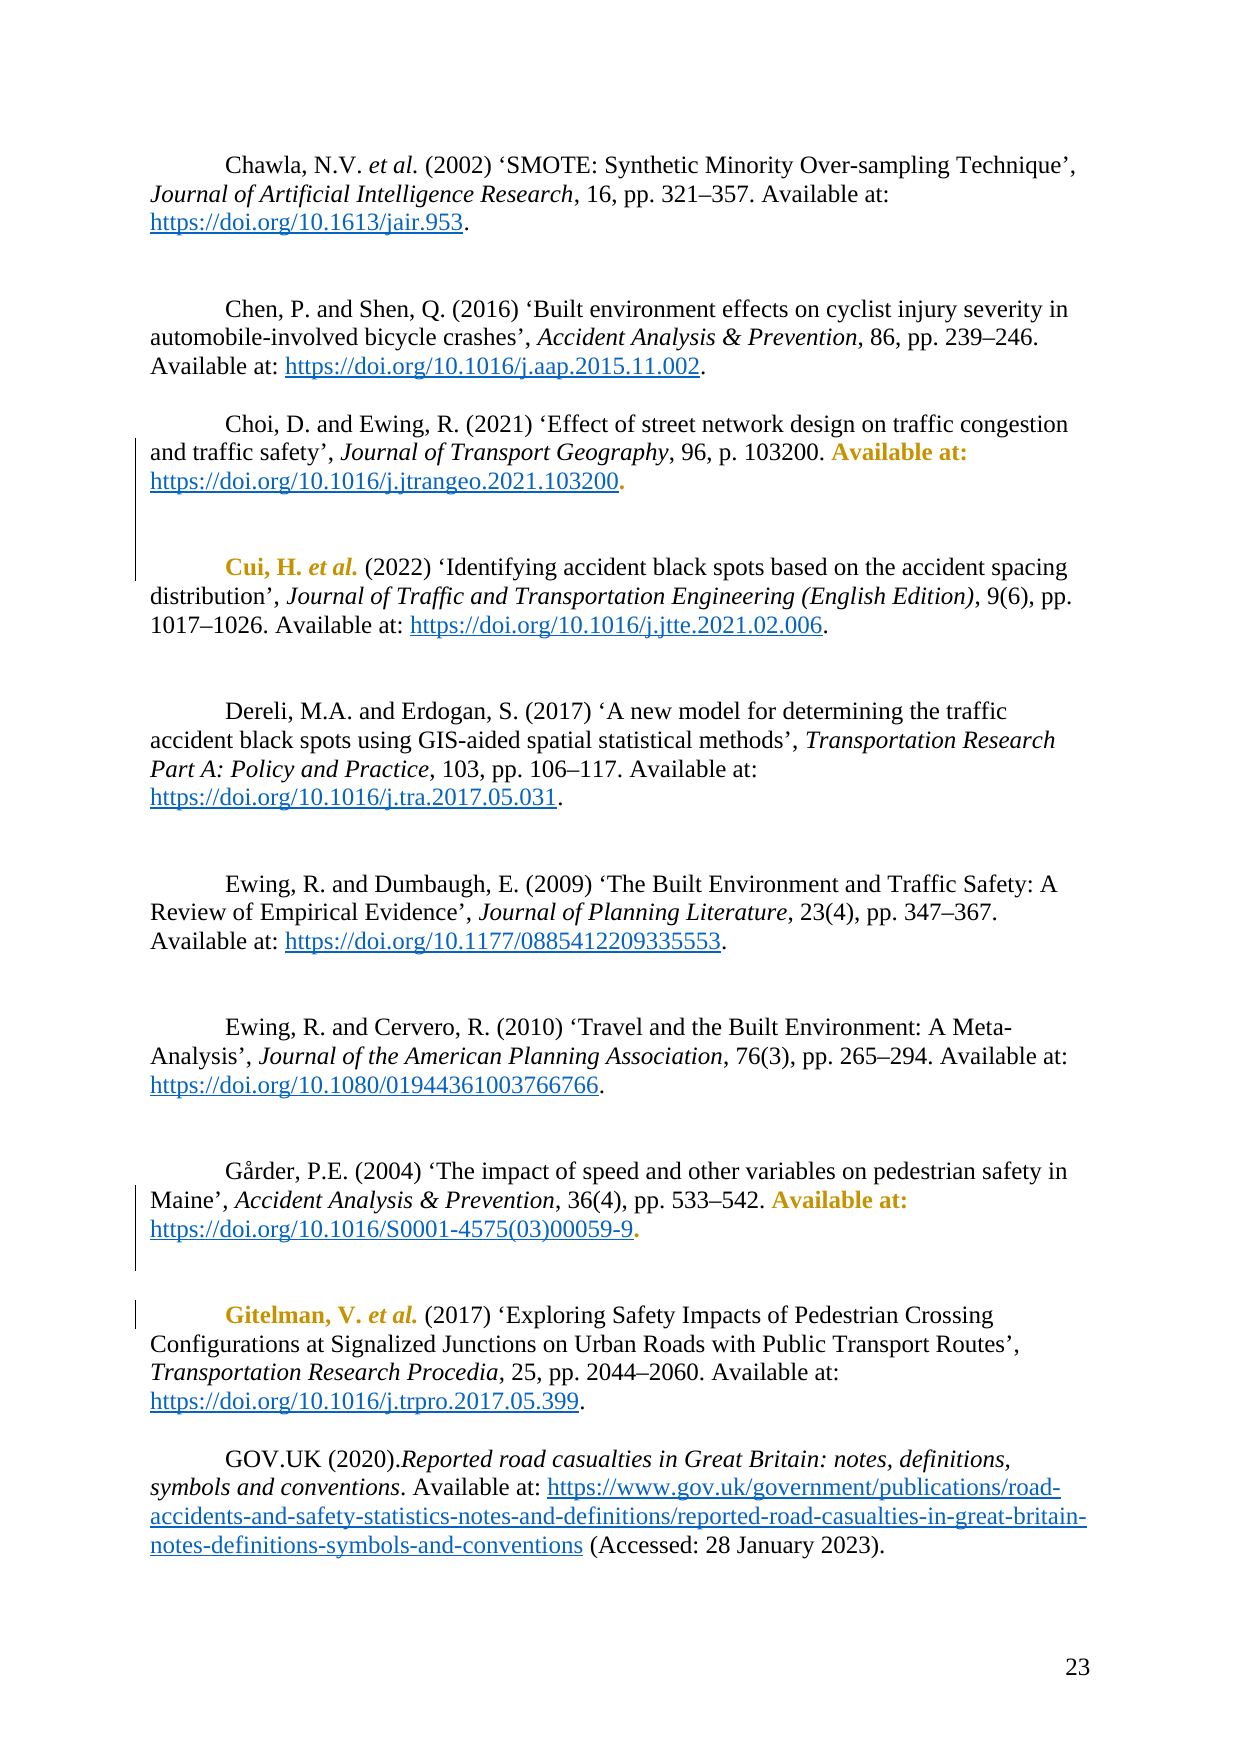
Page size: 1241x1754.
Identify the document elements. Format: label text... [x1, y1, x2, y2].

text Cui, H. et al. (2022) ‘Identifying accident black spots based on the accident spacing distribution’, Journal of Traffic and Transportation Engineering (English Edition), 9(6), pp. 1017–1026. Available at: https://doi.org/10.1016/j.jtte.2021.02.006. [150, 552, 1090, 639]
text Chawla, N.V. et al. (2002) ‘SMOTE: Synthetic Minority Over-sampling Technique’, Journal of Artificial Intelligence Research, 16, pp. 321–357. Available at: https://doi.org/10.1613/jair.953. [150, 150, 1090, 236]
text Dereli, M.A. and Erdogan, S. (2017) ‘A new model for determining the traffic accident black spots using GIS-aided spatial statistical methods’, Transportation Research Part A: Policy and Practice, 103, pp. 106–117. Available at: https://doi.org/10.1016/j.tra.2017.05.031. [150, 696, 1090, 811]
text Ewing, R. and Cervero, R. (2010) ‘Travel and the Built Environment: A Meta-Analysis’, Journal of the American Planning Association, 76(3), pp. 265–294. Available at: https://doi.org/10.1080/01944361003766766. [150, 1012, 1090, 1099]
text Ewing, R. and Dumbaugh, E. (2009) ‘The Built Environment and Traffic Safety: A Review of Empirical Evidence’, Journal of Planning Literature, 23(4), pp. 347–367. Available at: https://doi.org/10.1177/0885412209335553. [150, 869, 1090, 955]
text Chen, P. and Shen, Q. (2016) ‘Built environment effects on cyclist injury severity in automobile-involved bicycle crashes’, Accident Analysis & Prevention, 86, pp. 239–246. Available at: https://doi.org/10.1016/j.aap.2015.11.002. [150, 294, 1090, 380]
text Choi, D. and Ewing, R. (2021) ‘Effect of street network design on traffic congestion and traffic safety’, Journal of Transport Geography, 96, p. 103200. Available at: https://doi.org/10.1016/j.jtrangeo.2021.103200. [150, 409, 1090, 495]
text GOV.UK (2020).Reported road casualties in Great Britain: notes, definitions, symbols and conventions. Available at: https://www.gov.uk/government/publications/road-accidents-and-safety-statistics-notes-and-definitions/reported-road-casualties-in-great-britain-notes-definitions-symbols-and-conventions (Accessed: 28 January 2023). [150, 1444, 1090, 1559]
text Gitelman, V. et al. (2017) ‘Exploring Safety Impacts of Pedestrian Crossing Configurations at Signalized Junctions on Urban Roads with Public Transport Routes’, Transportation Research Procedia, 25, pp. 2044–2060. Available at: https://doi.org/10.1016/j.trpro.2017.05.399. [150, 1300, 1090, 1415]
text Gårder, P.E. (2004) ‘The impact of speed and other variables on pedestrian safety in Maine’, Accident Analysis & Prevention, 36(4), pp. 533–542. Available at: https://doi.org/10.1016/S0001-4575(03)00059-9. [150, 1156, 1090, 1242]
